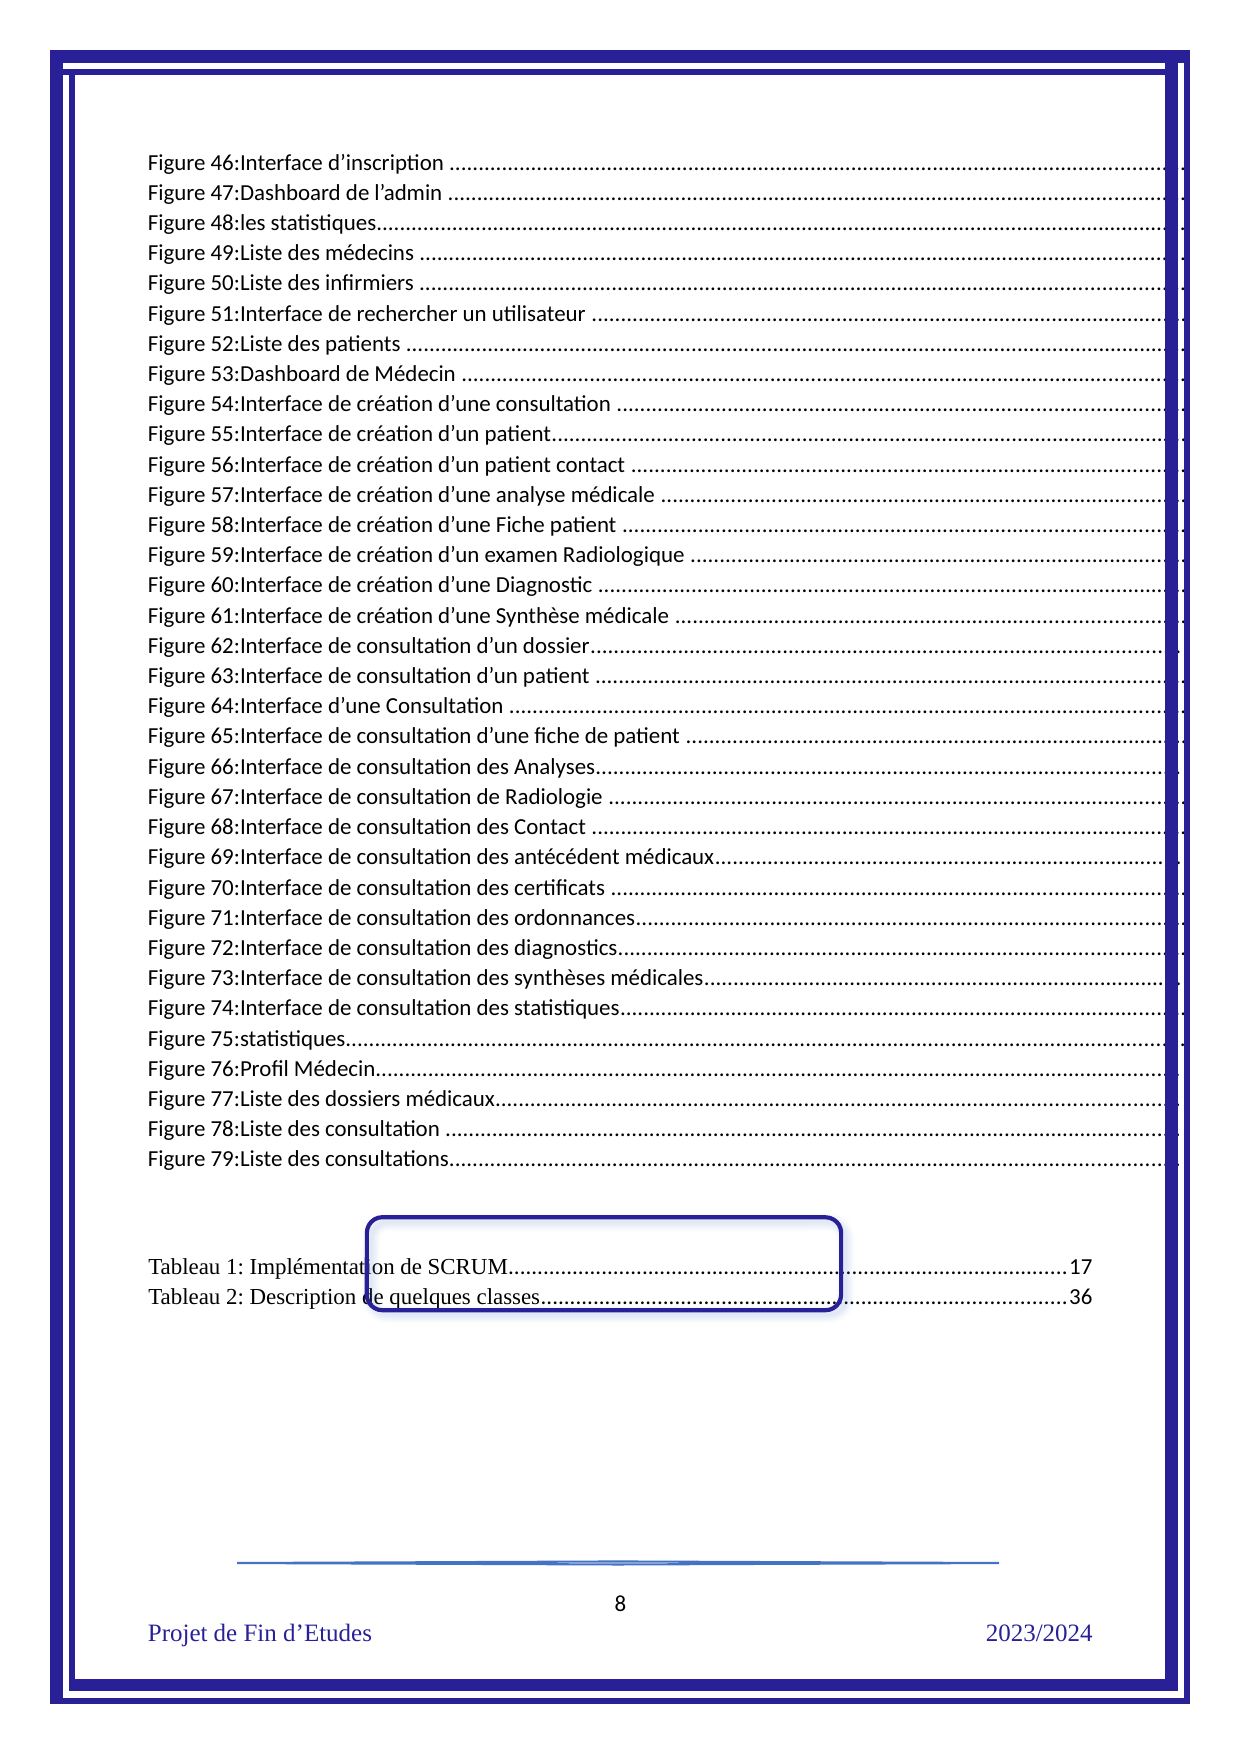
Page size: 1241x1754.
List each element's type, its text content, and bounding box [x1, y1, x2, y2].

text Figure 77:Liste des dossiers médicaux 61 [148, 1084, 1093, 1112]
text Figure 75:statistiques 60 [148, 1024, 1093, 1052]
text Figure 51:Interface de rechercher un utilisateur 53 [148, 299, 1093, 327]
text Figure 72:Interface de consultation des diagnostics 58 [148, 933, 1093, 961]
text Figure 49:Liste des médecins 52 [148, 238, 1093, 266]
text Figure 50:Liste des infirmiers 52 [148, 268, 1093, 296]
text Tableau 1: Implémentation de SCRUM 17 [375, 1252, 839, 1280]
text Figure 52:Liste des patients 53 [148, 329, 1093, 357]
text Figure 68:Interface de consultation des Contact 58 [148, 812, 1093, 840]
text Figure 74:Interface de consultation des statistiques 59 [148, 993, 1093, 1021]
text Tableau 1: Implémentation de SCRUM 17 [850, 1252, 1093, 1280]
text Figure 66:Interface de consultation des Analyses 57 [148, 752, 1093, 780]
text Figure 65:Interface de consultation d’une fiche de patient 57 [148, 722, 1093, 749]
text Figure 48:les statistiques 52 [148, 208, 1093, 236]
text Tableau 2: Description de quelques classes 36 [375, 1282, 839, 1308]
text Figure 67:Interface de consultation de Radiologie 57 [148, 782, 1093, 810]
text Figure 60:Interface de création d’une Diagnostic 55 [148, 571, 1093, 598]
text Figure 54:Interface de création d’une consultation 54 [148, 389, 1093, 417]
text Figure 61:Interface de création d’une Synthèse médicale 56 [148, 601, 1093, 629]
text Figure 57:Interface de création d’une analyse médicale 55 [148, 480, 1093, 508]
text Figure 47:Dashboard de l’admin 51 [148, 178, 1093, 206]
text Figure 64:Interface d’une Consultation 57 [148, 691, 1093, 719]
text Figure 70:Interface de consultation des certificats 58 [148, 873, 1093, 901]
text Figure 71:Interface de consultation des ordonnances 58 [148, 903, 1093, 931]
text Figure 62:Interface de consultation d’un dossier 56 [148, 631, 1093, 659]
text Figure 78:Liste des consultation 61 [148, 1114, 1093, 1142]
text Figure 58:Interface de création d’une Fiche patient 55 [148, 510, 1093, 538]
text Figure 46:Interface d’inscription 51 [148, 148, 1093, 176]
text Figure 56:Interface de création d’un patient contact 54 [148, 450, 1093, 478]
text Figure 59:Interface de création d’un examen Radiologique 55 [148, 540, 1093, 568]
text Figure 53:Dashboard de Médecin 53 [148, 359, 1093, 387]
text Tableau 2: Description de quelques classes 36 [148, 1282, 370, 1310]
text Figure 55:Interface de création d’un patient 54 [148, 419, 1093, 447]
text Figure 73:Interface de consultation des synthèses médicales 58 [148, 963, 1093, 991]
text Figure 63:Interface de consultation d’un patient 56 [148, 661, 1093, 689]
text Figure 79:Liste des consultations 61 [148, 1144, 1093, 1172]
text Figure 69:Interface de consultation des antécédent médicaux 58 [148, 842, 1093, 870]
text Tableau 2: Description de quelques classes 36 [846, 1282, 1093, 1310]
text Tableau 1: Implémentation de SCRUM 17 [148, 1252, 364, 1280]
text Figure 76:Profil Médecin 60 [148, 1054, 1093, 1082]
